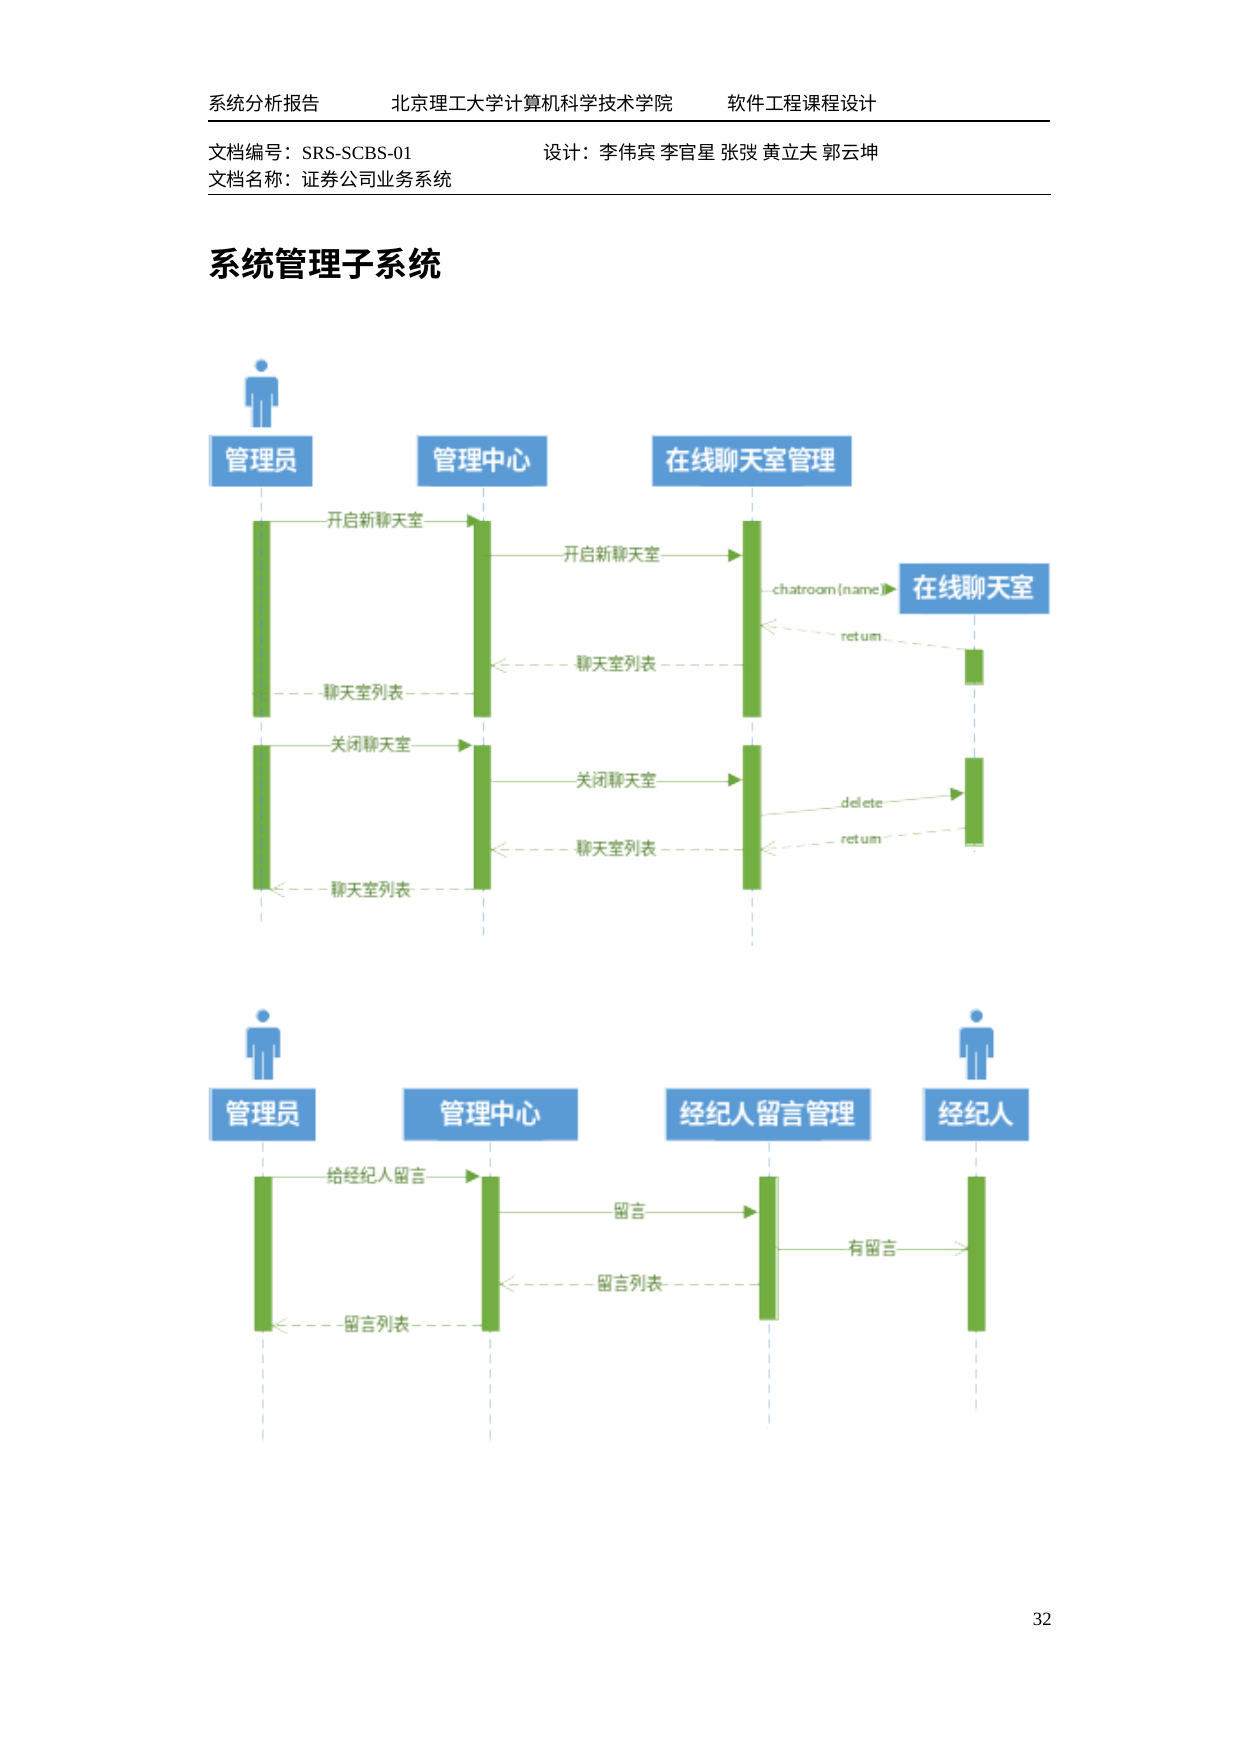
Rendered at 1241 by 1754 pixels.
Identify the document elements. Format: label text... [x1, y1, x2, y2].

subtitle 系统管理子系统 [208, 230, 1051, 295]
